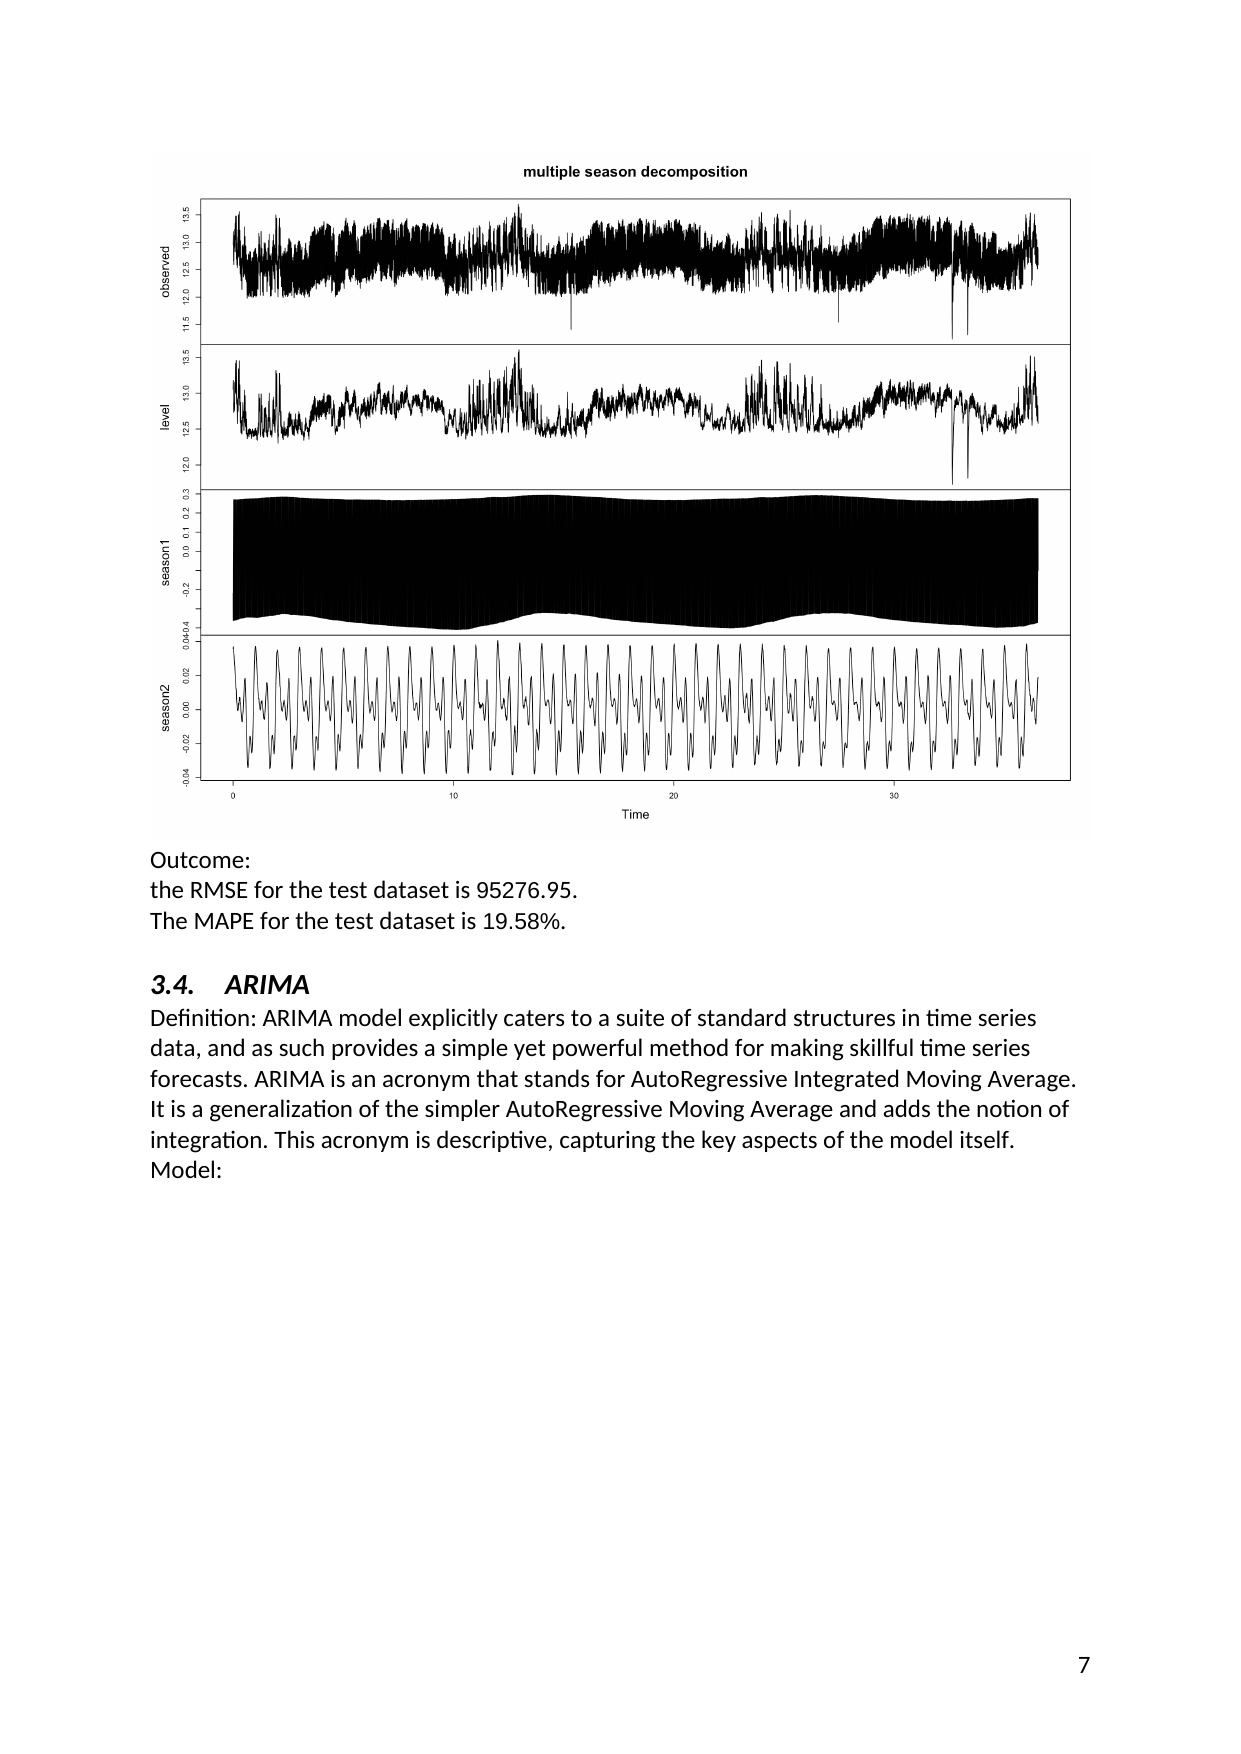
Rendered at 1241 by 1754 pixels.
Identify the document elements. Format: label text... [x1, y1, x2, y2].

text The MAPE for the test dataset is 19.58%. [150, 905, 1090, 936]
text Model: [150, 1154, 1090, 1185]
picture [150, 150, 1091, 840]
text Definition: ARIMA model explicitly caters to a suite of standard structures in time series data, and as such provides a simple yet powerful method for making skillful time series forecasts. ARIMA is an acronym that stands for AutoRegressive Integrated Moving Average. It is a generalization of the simpler AutoRegressive Moving Average and adds the notion of integration. This acronym is descriptive, capturing the key aspects of the model itself. [150, 1002, 1090, 1154]
text Outcome: [150, 844, 1090, 874]
list ARIMA [150, 966, 1090, 1002]
text the RMSE for the test dataset is 95276.95. [150, 874, 1090, 905]
